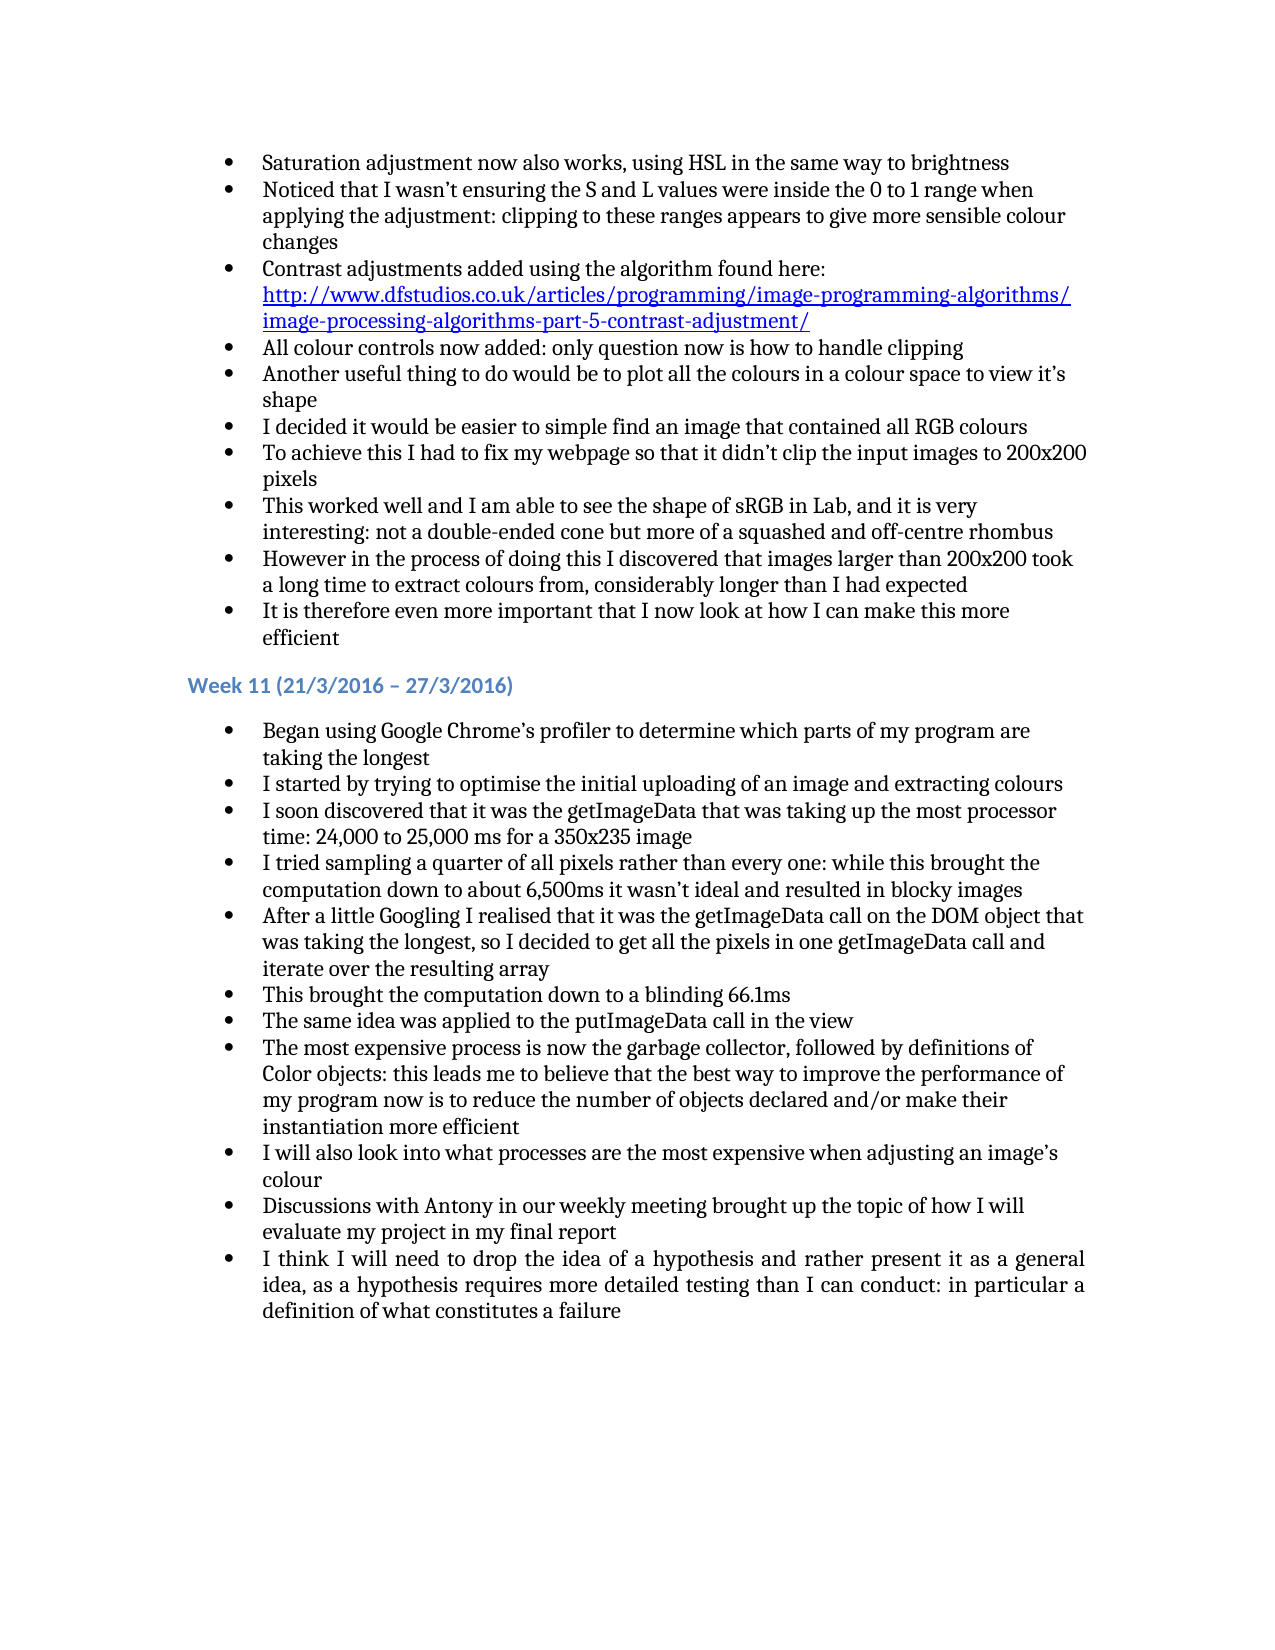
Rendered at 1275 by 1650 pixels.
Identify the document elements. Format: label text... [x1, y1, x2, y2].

list This worked well and I am able to see the shape of sRGB in Lab, and it is very interesting: not a double-ended cone but more of a squashed and off-centre rhombus [225, 493, 1087, 545]
list I think I will need to drop the idea of a hypothesis and rather present it as a general idea, as a hypothesis requires more detailed testing than I can conduct: in particular a definition of what constitutes a failure [225, 1245, 1087, 1324]
list Discussions with Antony in our weekly meeting brought up the topic of how I will evaluate my project in my final report [225, 1193, 1087, 1245]
list The most expensive process is now the garbage collector, followed by definitions of Color objects: this leads me to believe that the best way to improve the performance of my program now is to reduce the number of objects declared and/or make their instantiation more efficient [225, 1034, 1087, 1140]
list After a little Googling I realised that it was the getImageData call on the DOM object that was taking the longest, so I decided to get all the pixels in one getImageData call and iterate over the resulting array [225, 903, 1087, 982]
list Noticed that I wasn’t ensuring the S and L values were inside the 0 to 1 range when applying the adjustment: clipping to these ranges appears to give more sensible colour changes [225, 176, 1087, 255]
list This brought the computation down to a blinding 66.1ms [225, 982, 1087, 1008]
list To achieve this I had to fix my webpage so that it didn’t clip the input images to 200x200 pixels [225, 440, 1087, 493]
list It is therefore even more important that I now look at how I can make this more efficient [225, 598, 1087, 651]
list I will also look into what processes are the most expensive when adjusting an image’s colour [225, 1140, 1087, 1193]
list I decided it would be easier to simple find an image that contained all RGB colours [225, 413, 1087, 440]
list Contrast adjustments added using the algorithm found here: http://www.dfstudios.co.uk/articles/programming/image-programming-algorithms/image-processing-algorithms-part-5-contrast-adjustment/ [225, 255, 1087, 334]
list Another useful thing to do would be to plot all the colours in a colour space to view it’s shape [225, 361, 1087, 413]
list Saturation adjustment now also works, using HSL in the same way to brightness [225, 150, 1087, 176]
list The same idea was applied to the putImageData call in the view [225, 1008, 1087, 1034]
subtitle Week 11 (21/3/2016 – 27/3/2016) [187, 672, 1087, 699]
list However in the process of doing this I discovered that images larger than 200x200 took a long time to extract colours from, considerably longer than I had expected [225, 545, 1087, 598]
list I tried sampling a quarter of all pixels rather than every one: while this brought the computation down to about 6,500ms it wasn’t ideal and resulted in blocky images [225, 850, 1087, 903]
list I started by trying to optimise the initial uploading of an image and extracting colours [225, 771, 1087, 797]
list Began using Google Chrome’s profiler to determine which parts of my program are taking the longest [225, 718, 1087, 771]
list I soon discovered that it was the getImageData that was taking up the most processor time: 24,000 to 25,000 ms for a 350x235 image [225, 797, 1087, 850]
list All colour controls now added: only question now is how to handle clipping [225, 334, 1087, 361]
